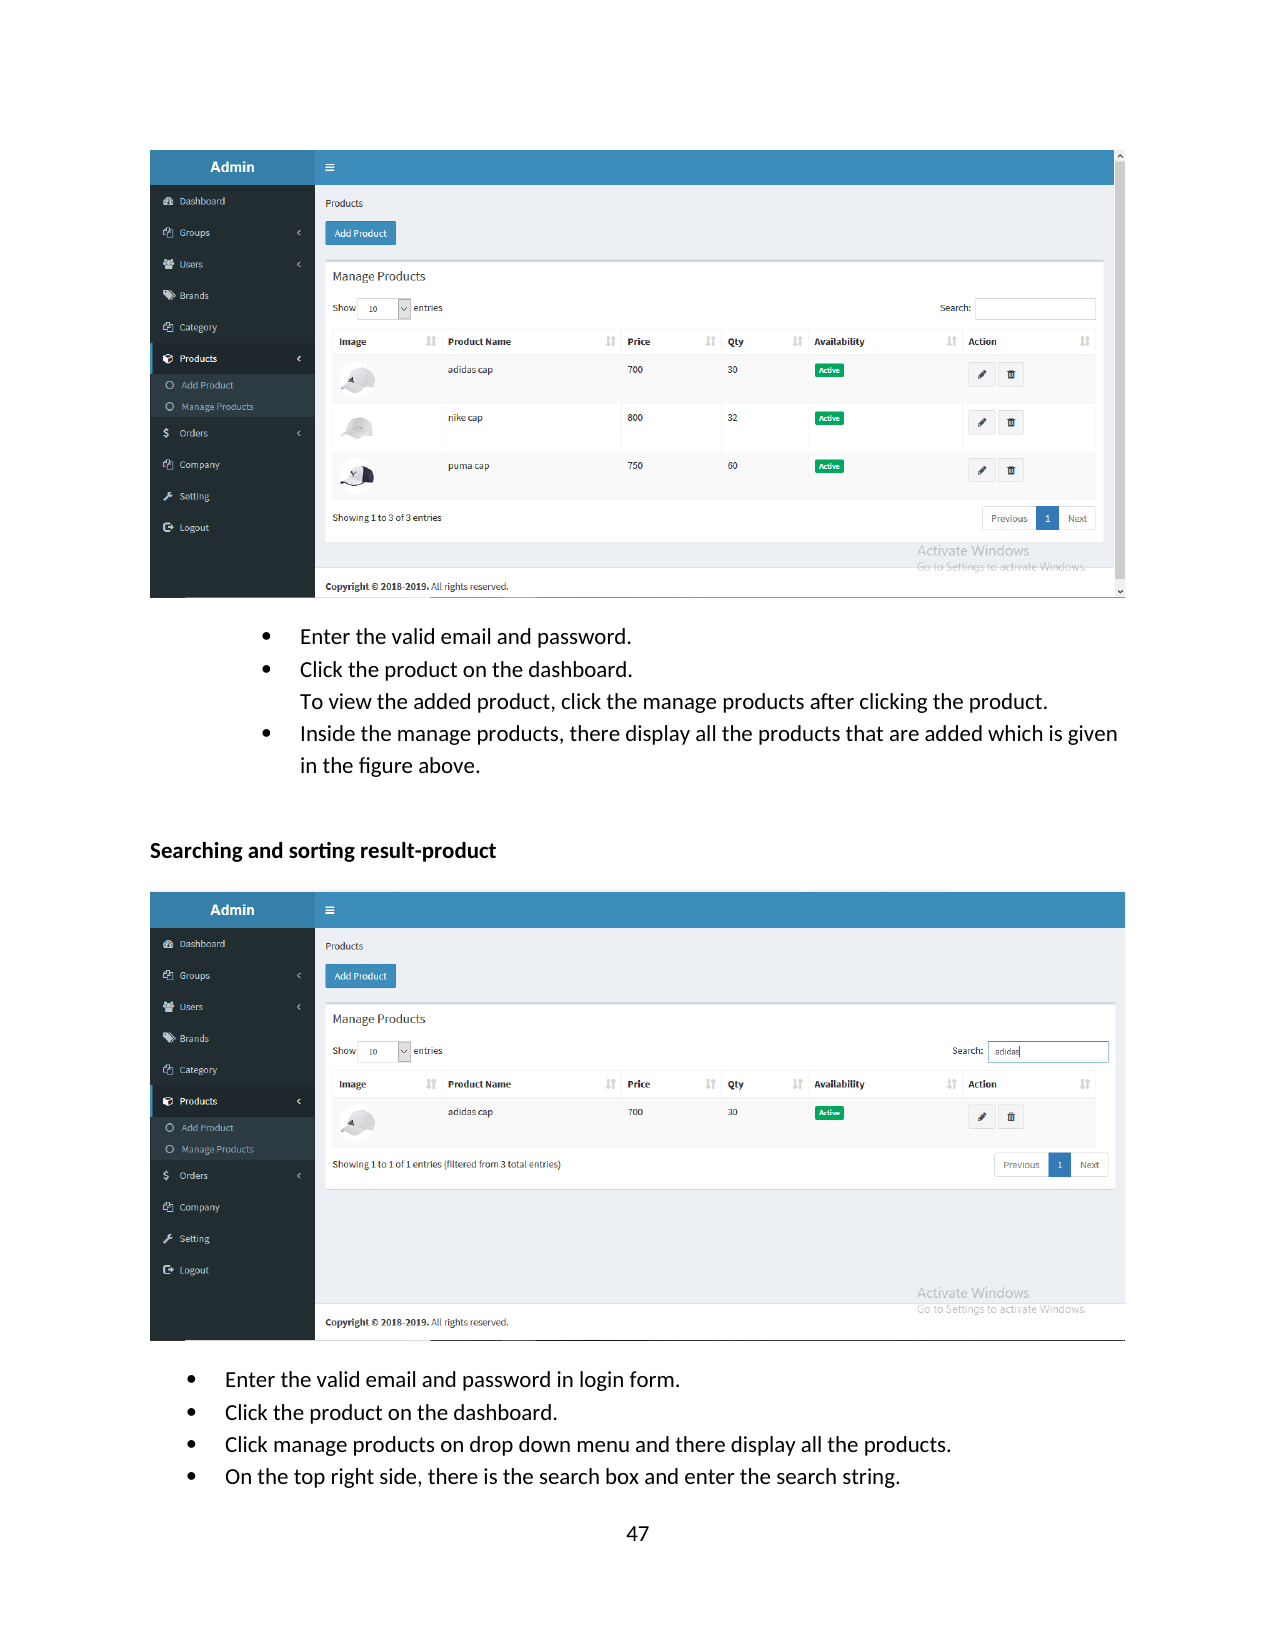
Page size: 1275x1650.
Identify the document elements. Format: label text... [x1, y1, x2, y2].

list On the top right side, there is the search box and enter the search string. [187, 1462, 1125, 1490]
list Click the product on the dashboard. [187, 1398, 1125, 1426]
text Searching and sorting result-product [150, 836, 1125, 864]
list Enter the valid email and password. [262, 622, 1125, 651]
list Click manage products on drop down menu and there display all the products. [187, 1430, 1125, 1458]
list To view the added product, click the manage products after clicking the product. [300, 687, 1125, 715]
list Inside the manage products, there display all the products that are added which is given in the figure above. [262, 719, 1125, 779]
picture [150, 150, 1125, 598]
list Enter the valid email and password in login form. [187, 1366, 1125, 1394]
picture [150, 889, 1125, 1341]
list Click the product on the dashboard. [262, 655, 1125, 683]
